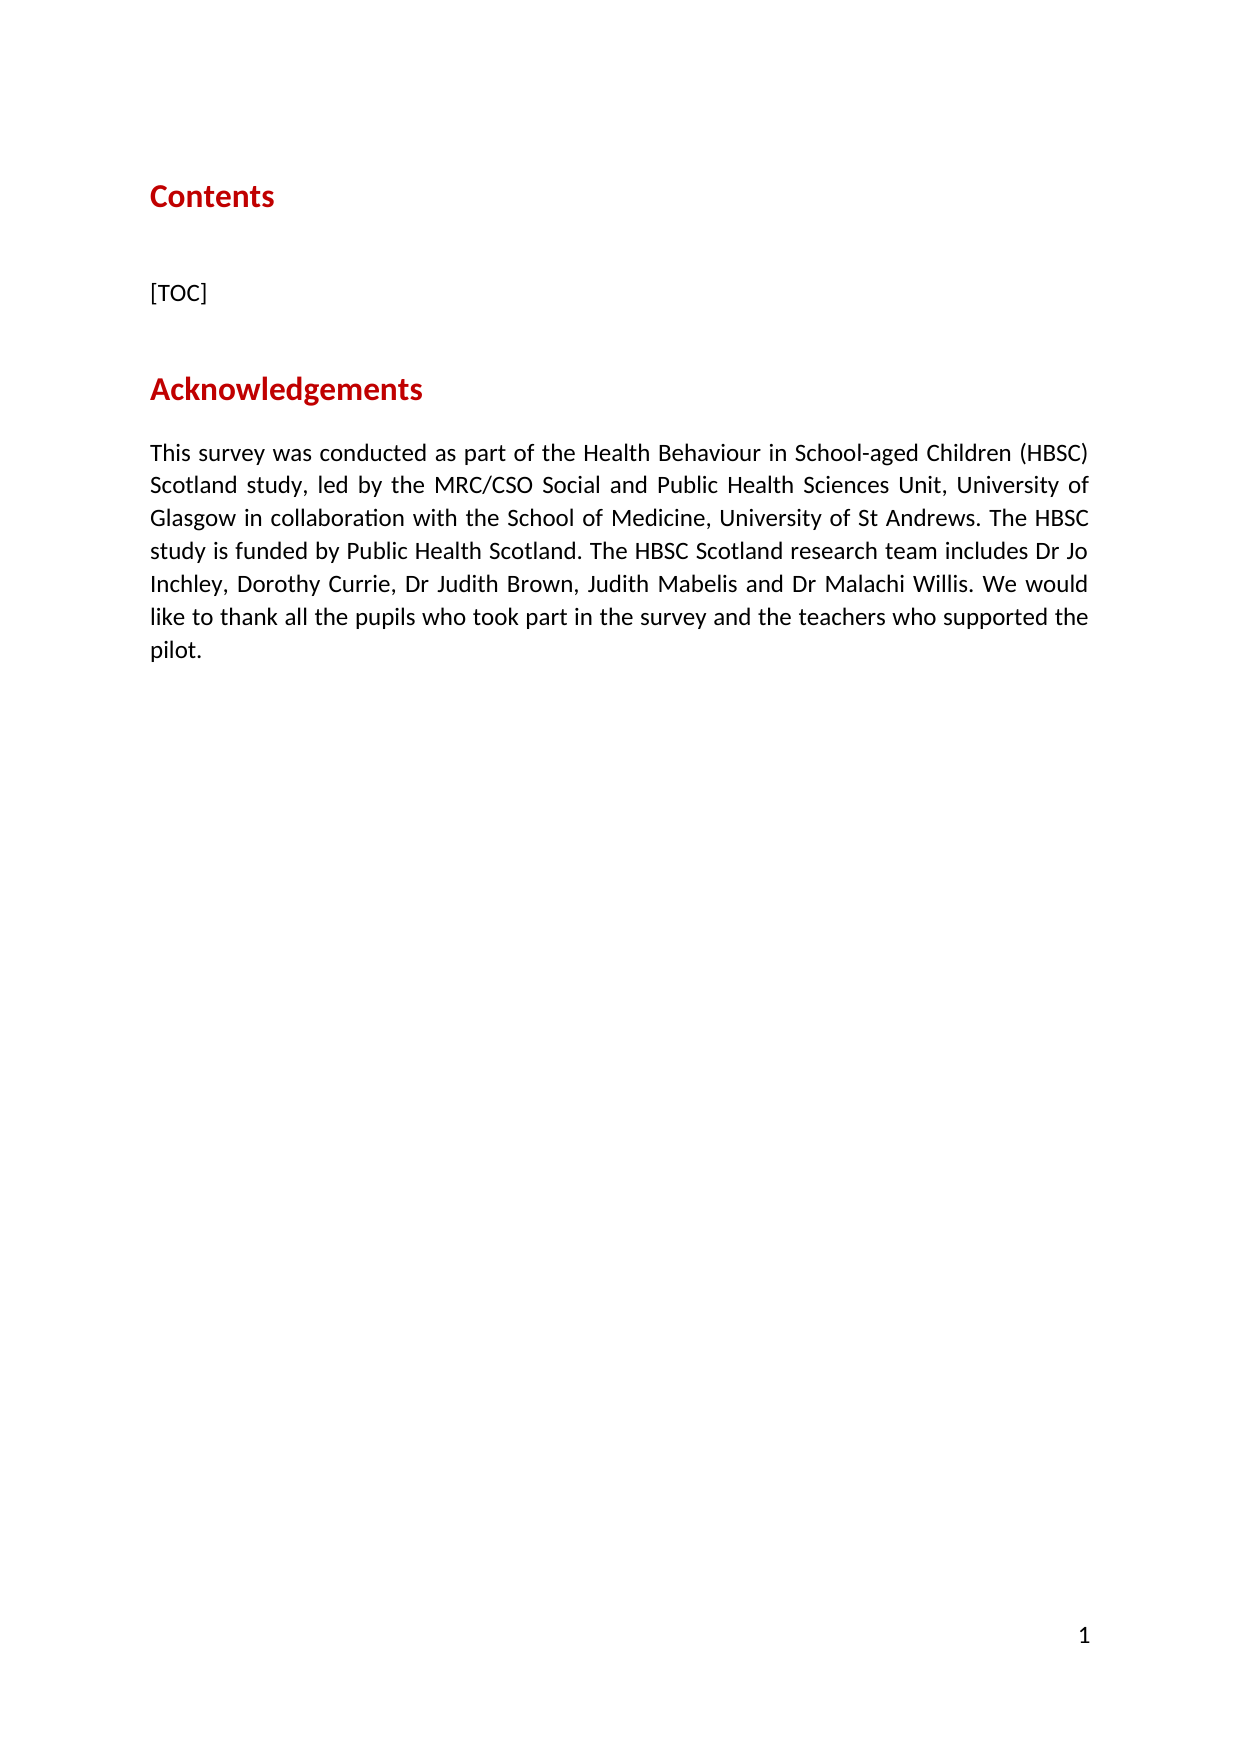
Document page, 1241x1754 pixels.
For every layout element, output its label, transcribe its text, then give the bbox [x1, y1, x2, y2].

text This survey was conducted as part of the Health Behaviour in School-aged Children (HBSC) Scotland study, led by the MRC/CSO Social and Public Health Sciences Unit, University of Glasgow in collaboration with the School of Medicine, University of St Andrews. The HBSC study is funded by Public Health Scotland. The HBSC Scotland research team includes Dr Jo Inchley, Dorothy Currie, Dr Judith Brown, Judith Mabelis and Dr Malachi Willis. We would like to thank all the pupils who took part in the survey and the teachers who supported the pilot. [150, 437, 1090, 665]
subtitle Acknowledgements [150, 368, 1090, 408]
subtitle Contents [150, 175, 1090, 216]
text [TOC] [150, 277, 1090, 307]
